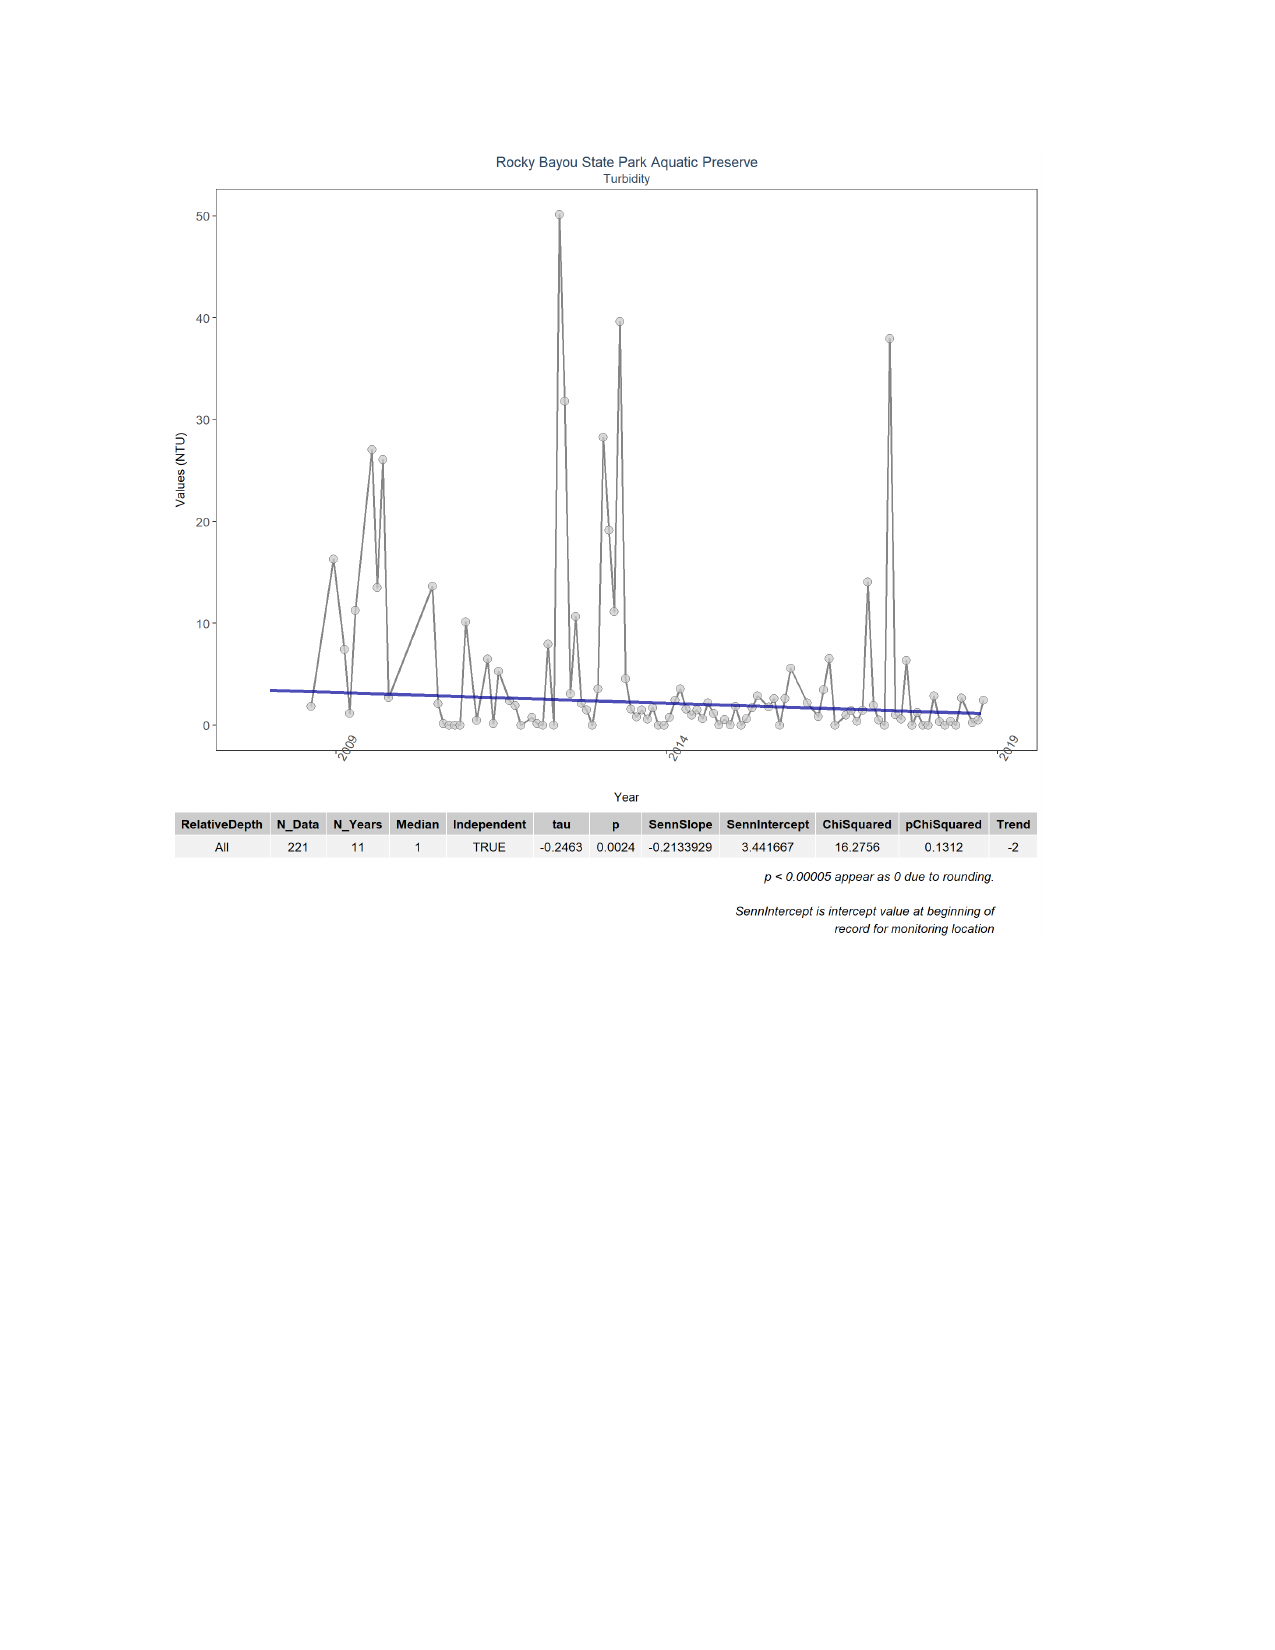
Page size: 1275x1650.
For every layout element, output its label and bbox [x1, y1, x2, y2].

picture [168, 150, 1044, 938]
